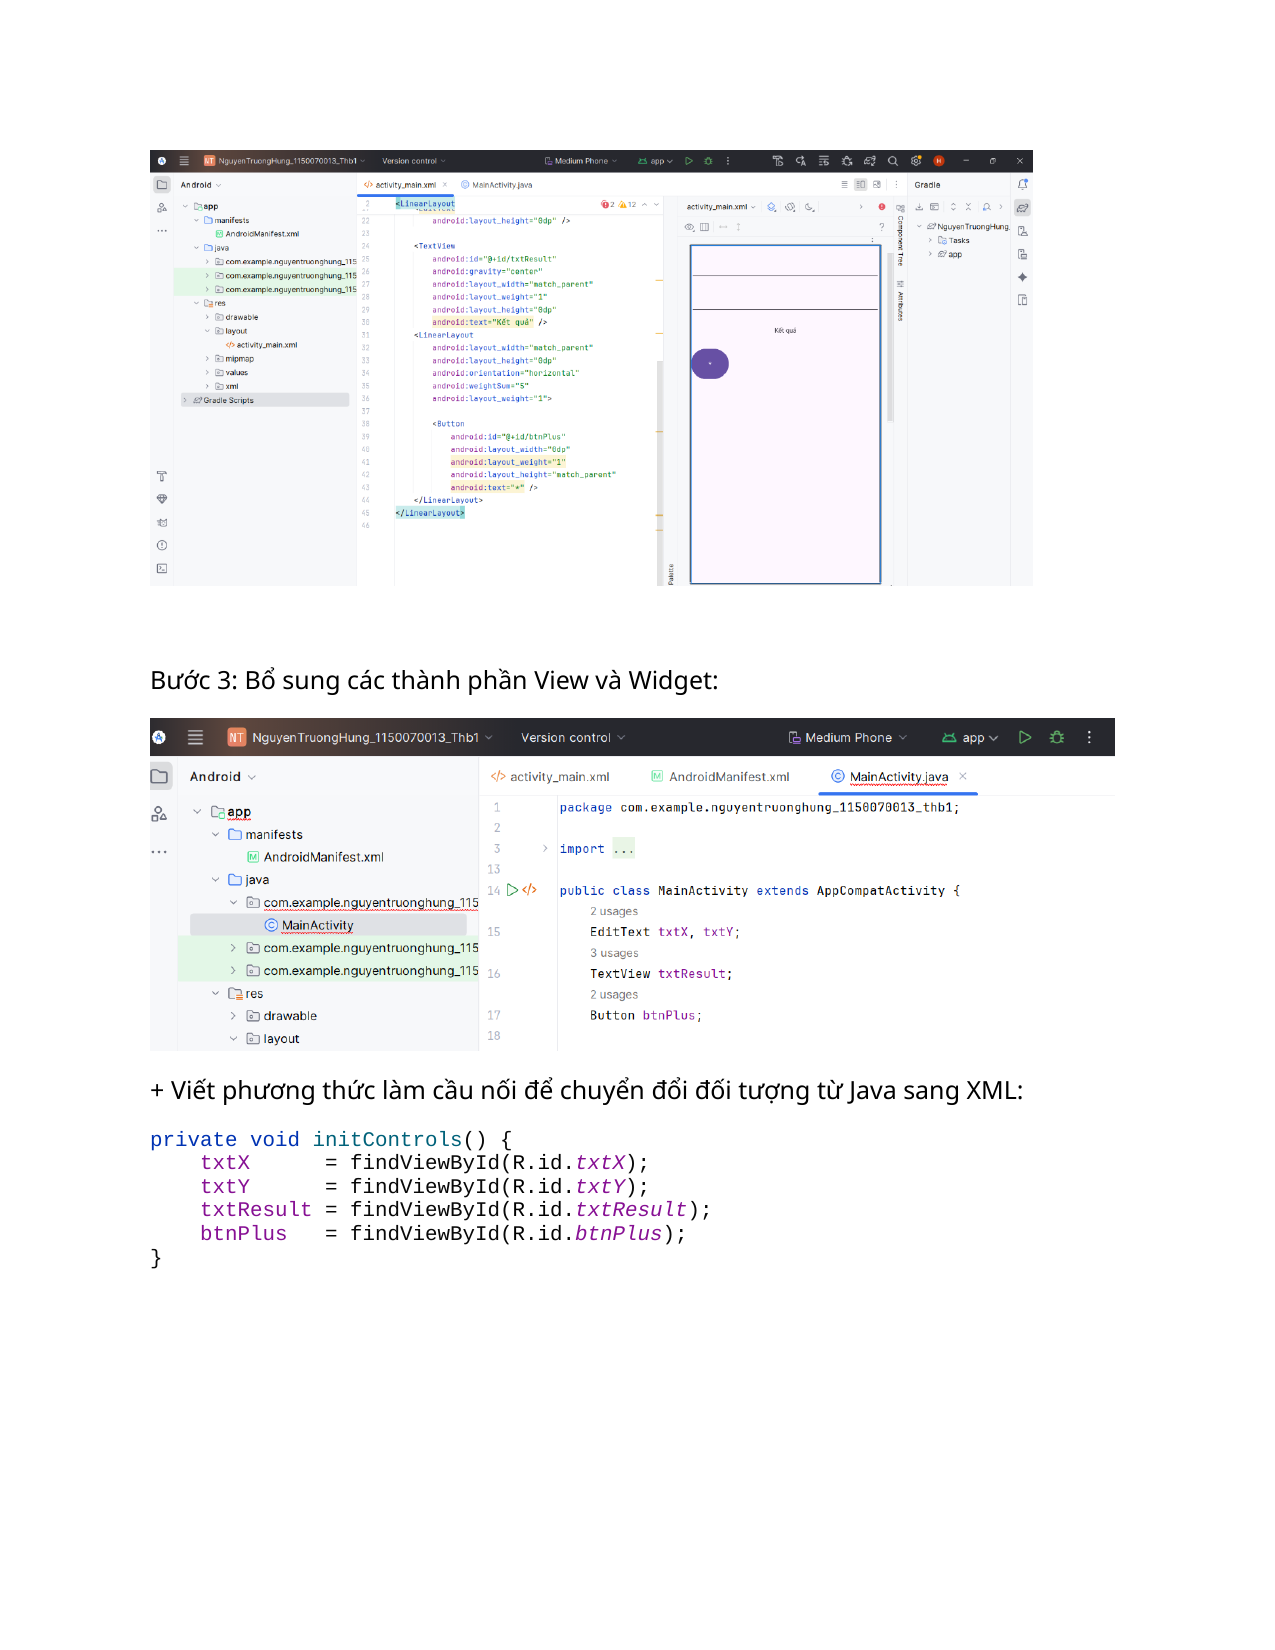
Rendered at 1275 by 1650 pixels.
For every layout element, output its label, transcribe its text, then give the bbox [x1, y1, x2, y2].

picture [150, 150, 1033, 586]
text Bước 3: Bổ sung các thành phần View và Widget: [150, 663, 1125, 697]
picture [150, 718, 1115, 1051]
text private void initControls() { txtX = findViewById(R.id.txtX); txtY = findViewById(R.id.txtY); txtResult = findViewById(R.id.txtResult); btnPlus = findViewById(R.id.btnPlus); } [150, 1128, 1125, 1270]
text + Viết phương thức làm cầu nối để chuyển đổi đối tượng từ Java sang XML: [150, 1073, 1125, 1107]
